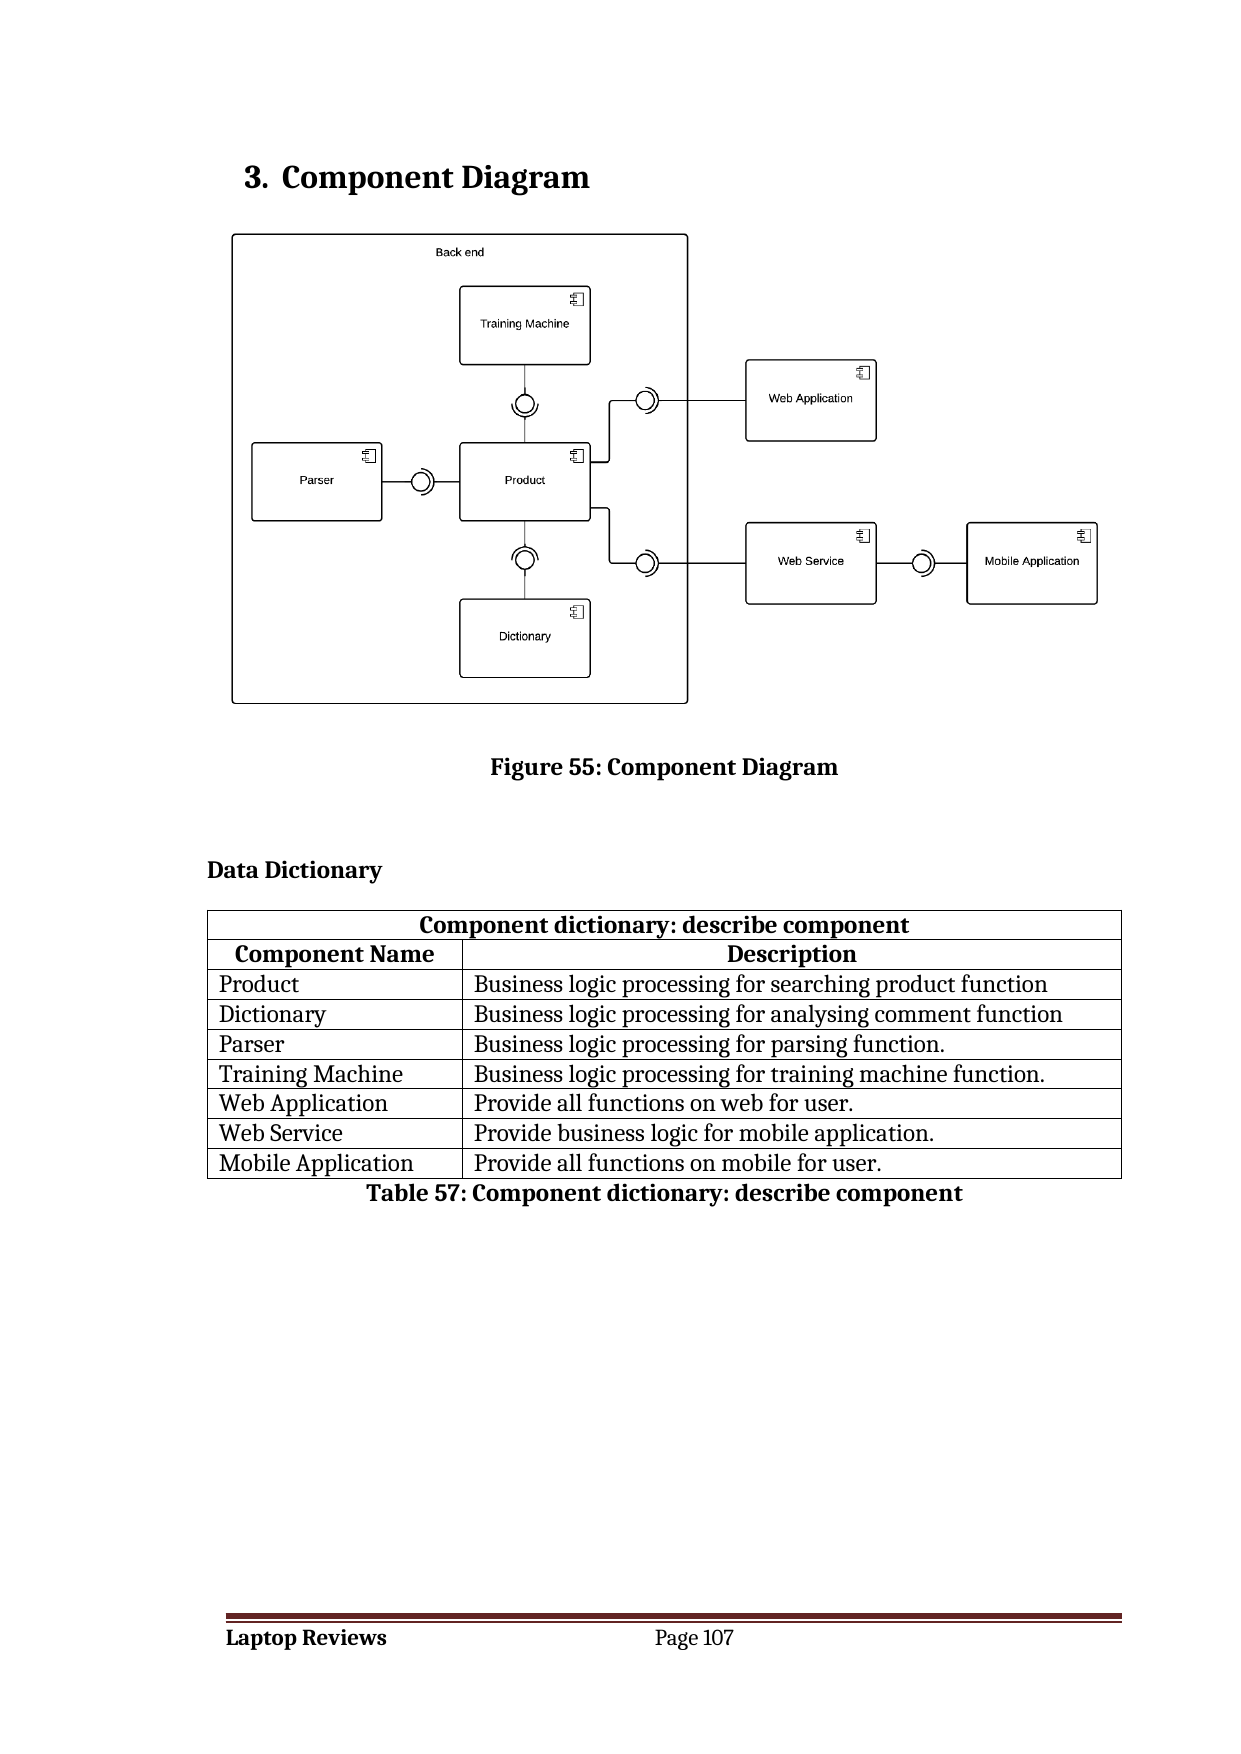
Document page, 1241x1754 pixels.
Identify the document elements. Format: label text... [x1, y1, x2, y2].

table_cell Description [463, 940, 1121, 969]
table_cell Mobile Application [208, 1149, 462, 1178]
table_cell Provide all functions on mobile for user. [463, 1149, 1121, 1178]
table_cell Product [208, 970, 462, 999]
table_cell Business logic processing for searching product function [463, 970, 1121, 999]
text Data Dictionary [207, 856, 1122, 884]
table_cell Provide business logic for mobile application. [463, 1119, 1121, 1148]
table_cell Provide all functions on web for user. [463, 1089, 1121, 1118]
text Figure 55: Component Diagram [207, 753, 1122, 782]
table_cell Web Service [208, 1119, 462, 1148]
table_cell Web Application [208, 1089, 462, 1118]
table_header Component dictionary: describe component [208, 911, 1121, 939]
subtitle Component Diagram [244, 158, 1122, 196]
table_cell Business logic processing for analysing comment function [463, 1000, 1121, 1029]
text Table 57: Component dictionary: describe component [207, 1179, 1122, 1207]
table_cell Parser [208, 1030, 462, 1058]
table_cell Dictionary [208, 1000, 462, 1029]
table_cell Training Machine [208, 1060, 462, 1088]
picture [206, 208, 1123, 729]
table_cell Business logic processing for parsing function. [463, 1030, 1121, 1058]
table_cell Business logic processing for training machine function. [463, 1060, 1121, 1088]
table_cell Component Name [208, 940, 462, 969]
